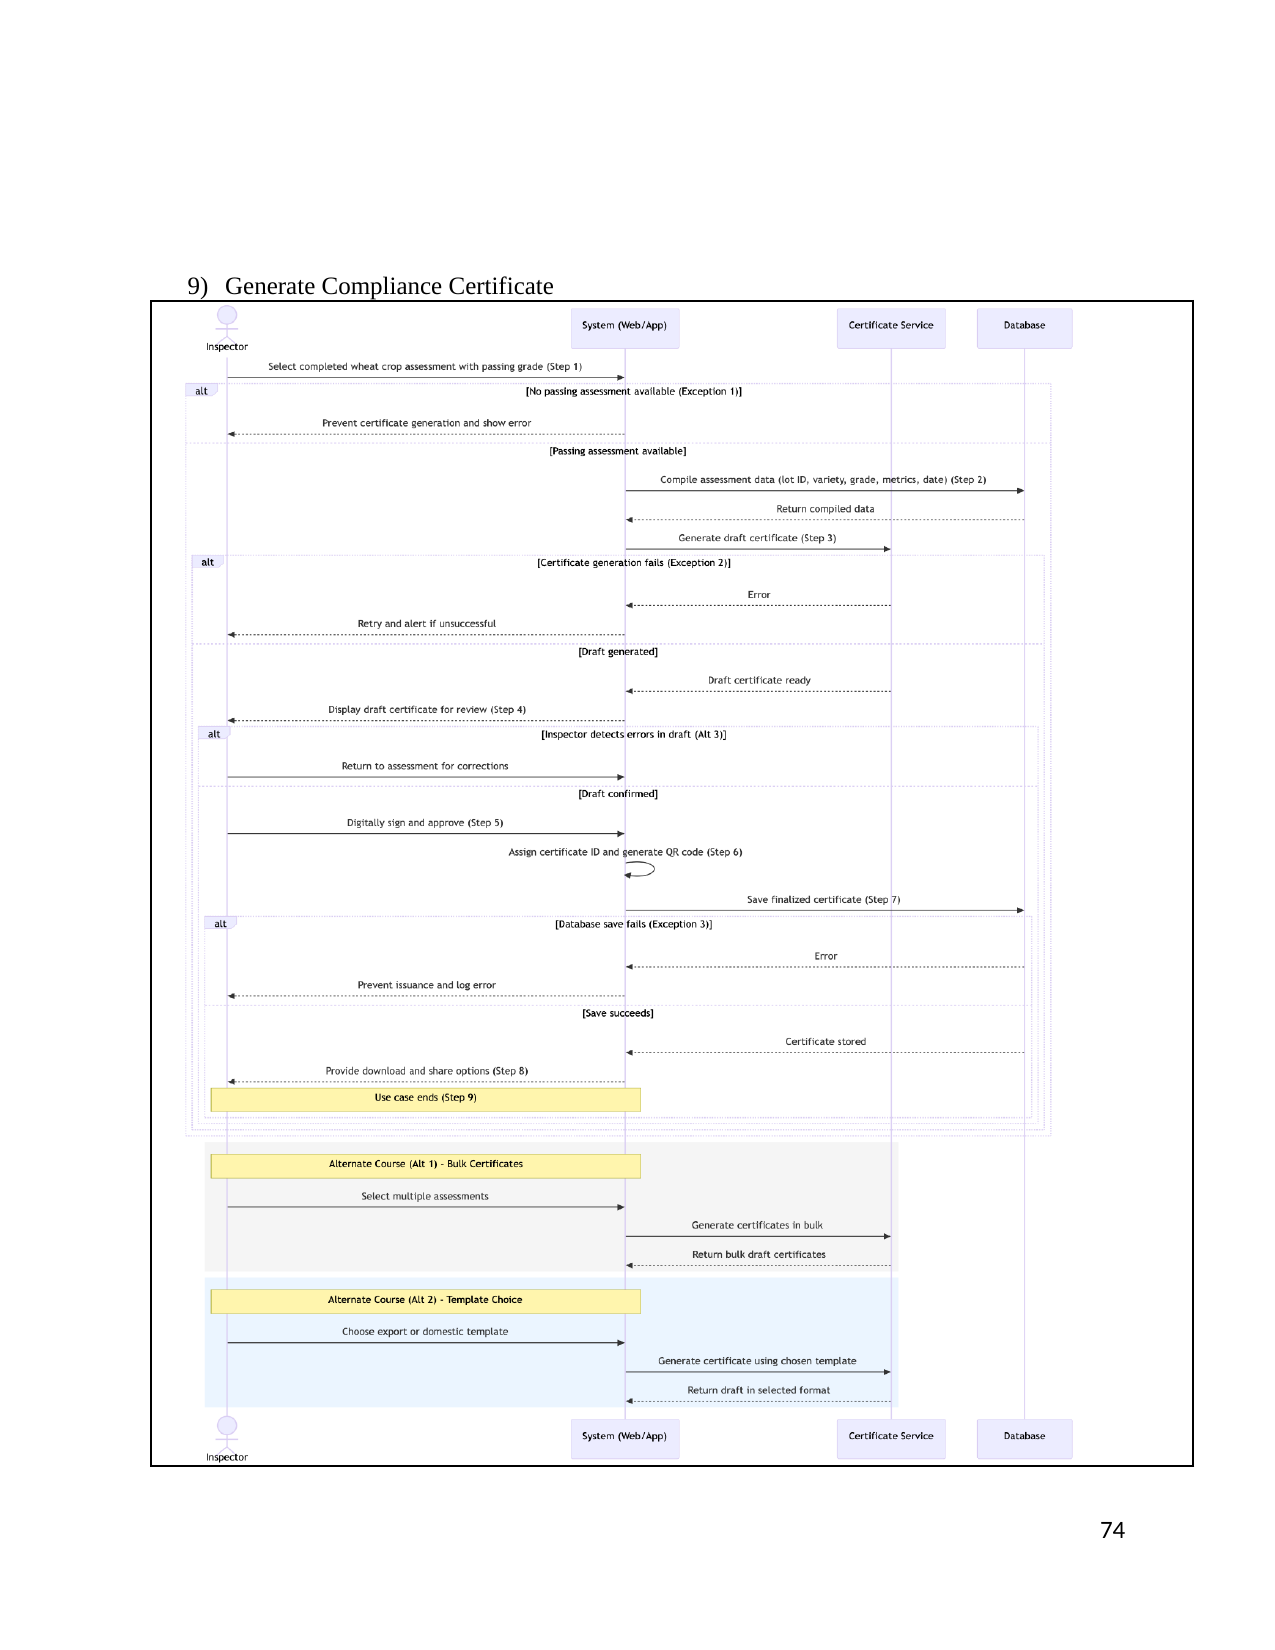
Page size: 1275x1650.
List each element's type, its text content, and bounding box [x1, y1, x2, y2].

subtitle Generate Compliance Certificate [187, 271, 1125, 300]
picture [152, 302, 1192, 1465]
